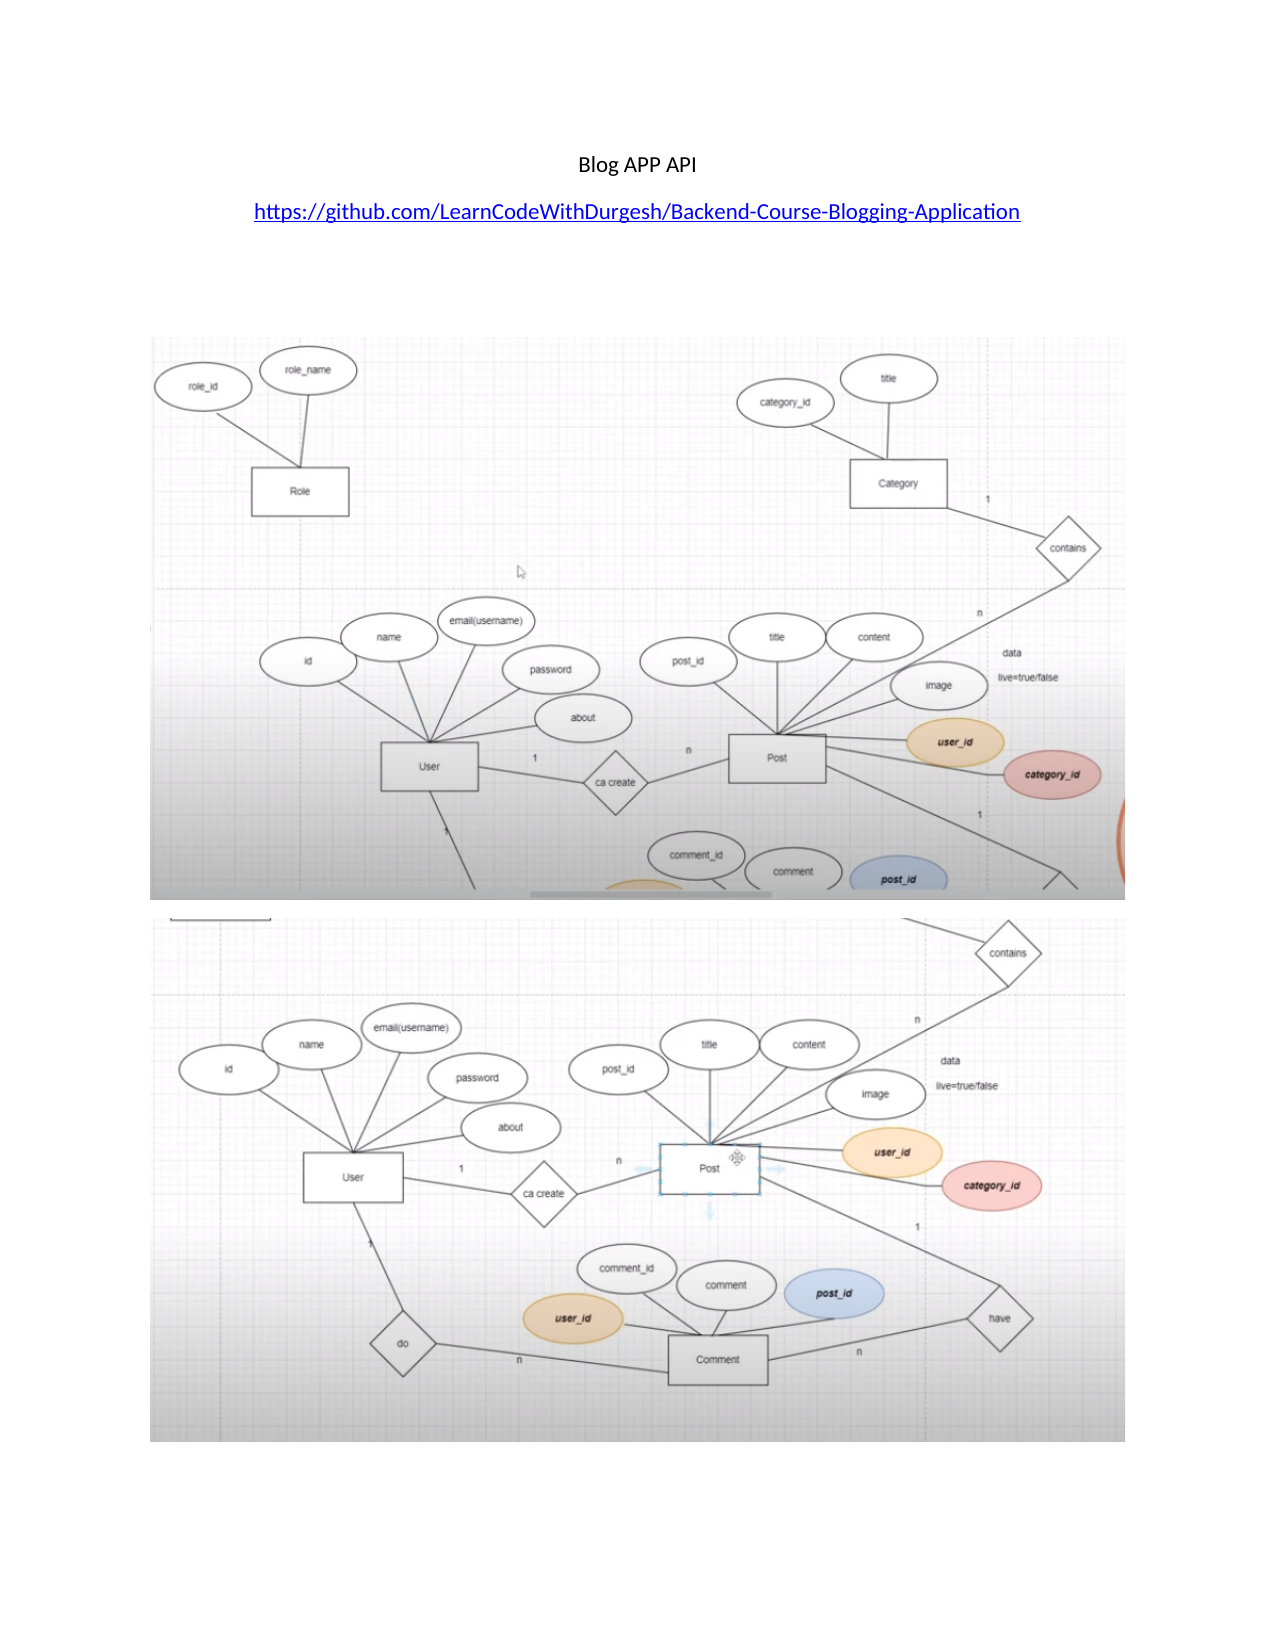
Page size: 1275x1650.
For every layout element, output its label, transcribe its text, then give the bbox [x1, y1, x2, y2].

picture [150, 918, 1125, 1442]
picture [150, 337, 1125, 900]
text Blog APP API [150, 150, 1125, 178]
text https://github.com/LearnCodeWithDurgesh/Backend-Course-Blogging-Application [150, 197, 1125, 225]
